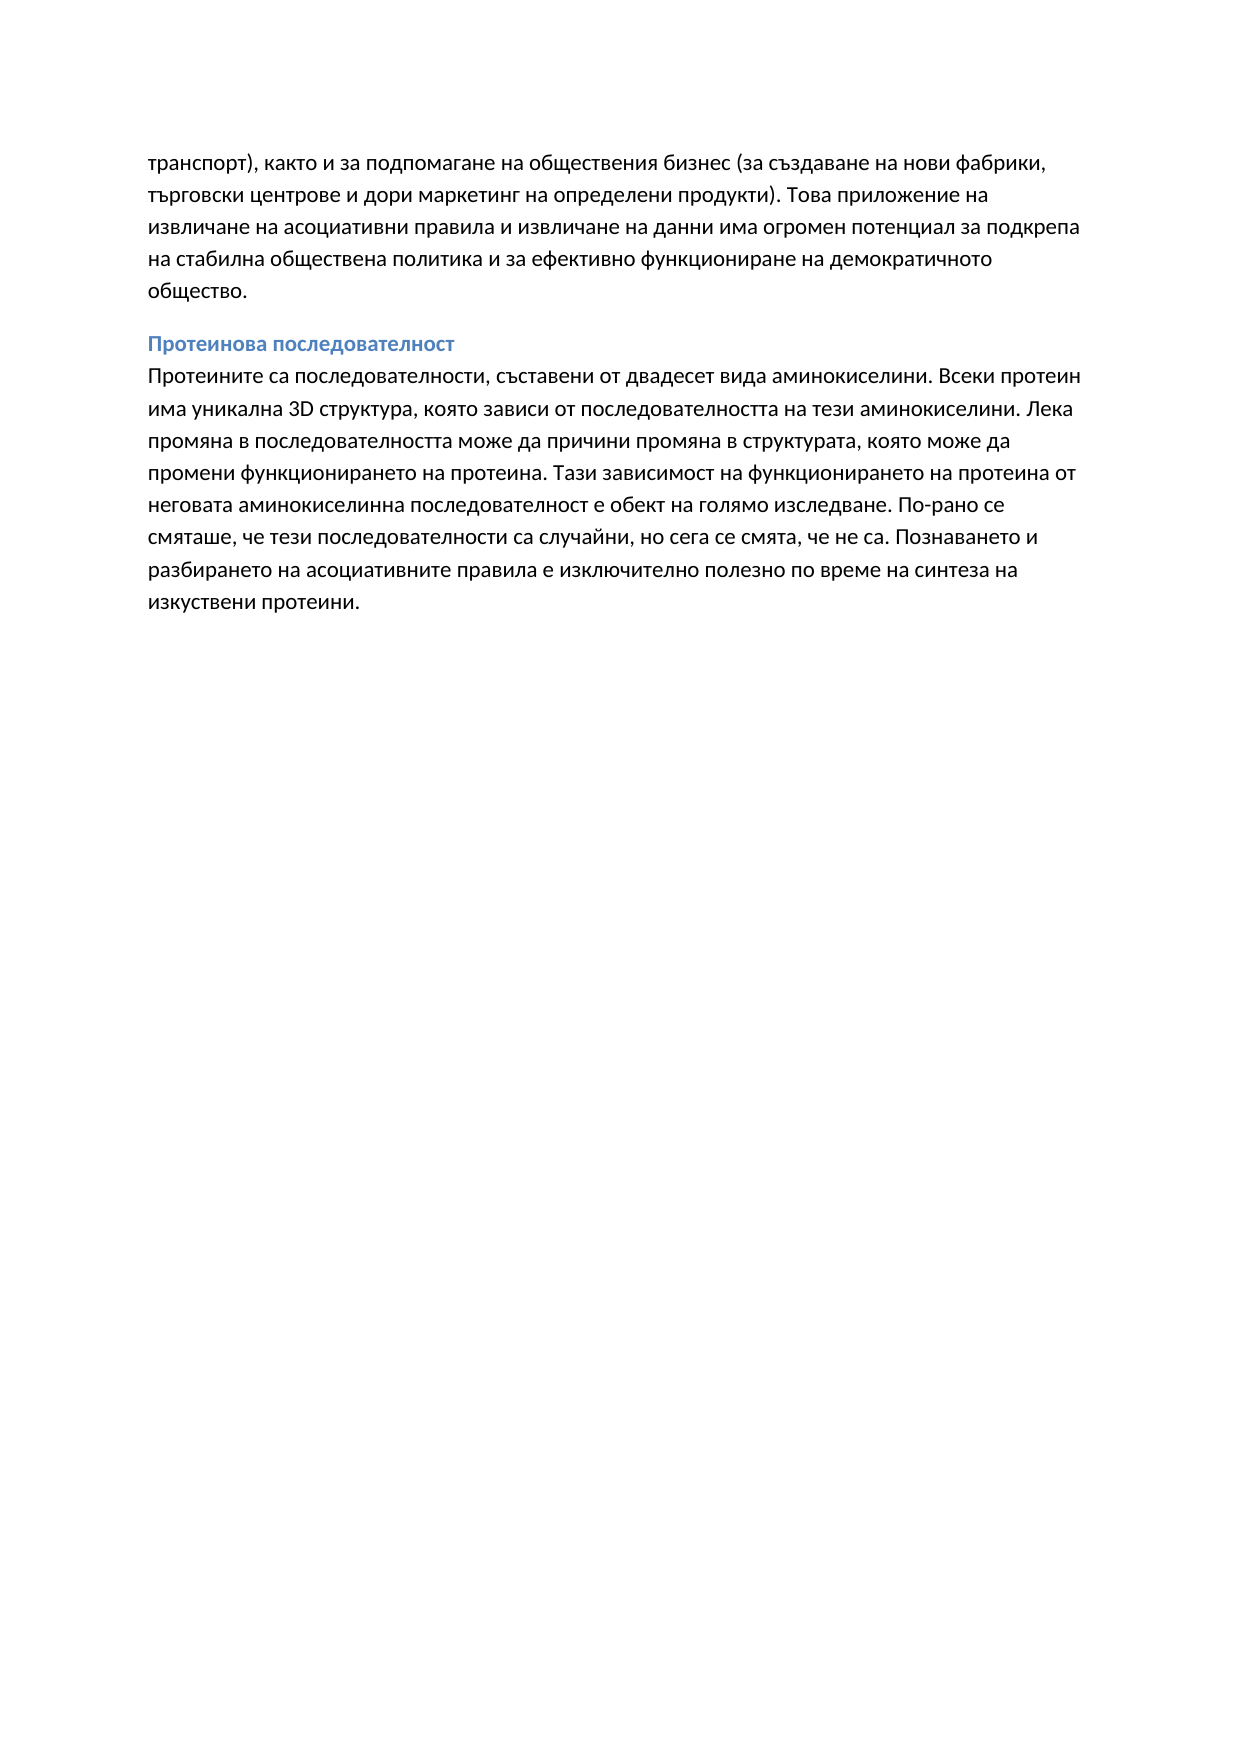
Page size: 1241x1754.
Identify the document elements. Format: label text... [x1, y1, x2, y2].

text Протеините са последователности, съставени от двадесет вида аминокиселини. Всеки протеин има уникална 3D структура, която зависи от последователността на тези аминокиселини. Лека промяна в последователността може да причини промяна в структурата, която може да промени функционирането на протеина. Тази зависимост на функционирането на протеина от неговата аминокиселинна последователност е обект на голямо изследване. По-рано се смяташе, че тези последователности са случайни, но сега се смята, че не са. Познаването и разбирането на асоциативните правила е изключително полезно по време на синтеза на изкуствени протеини. [148, 362, 1093, 615]
subtitle Протеинова последователност [148, 329, 1093, 357]
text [148, 148, 1093, 304]
